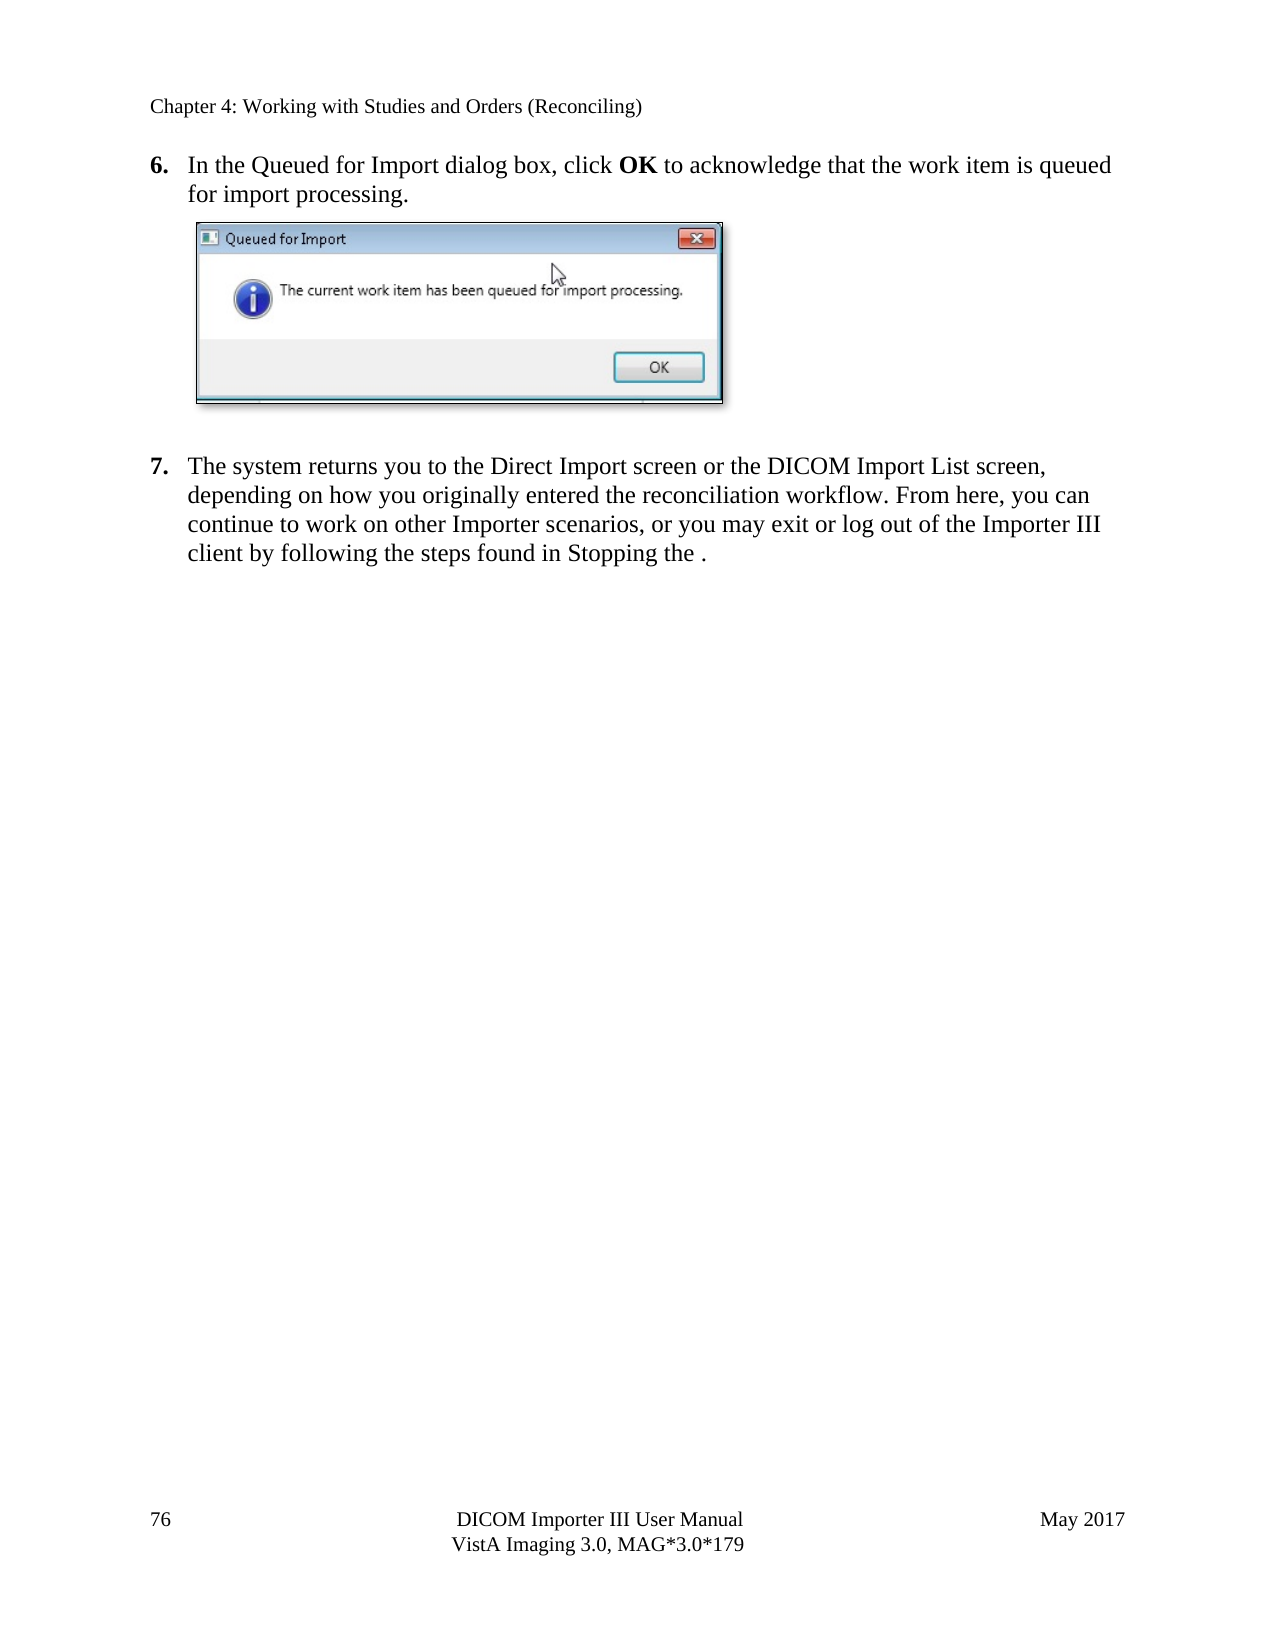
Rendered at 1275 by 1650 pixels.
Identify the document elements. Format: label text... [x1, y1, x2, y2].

list The system returns you to the Direct Import screen or the DICOM Import List screen, depending on how you originally entered the reconciliation workflow. From here, you can continue to work on other Importer scenarios, or you may exit or log out of the Importer III client by following the steps found in Stopping the Importer III. [150, 451, 1125, 566]
picture [197, 223, 722, 403]
list In the Queued for Import dialog box, click OK to acknowledge that the work item is queued for import processing. [150, 150, 1125, 207]
